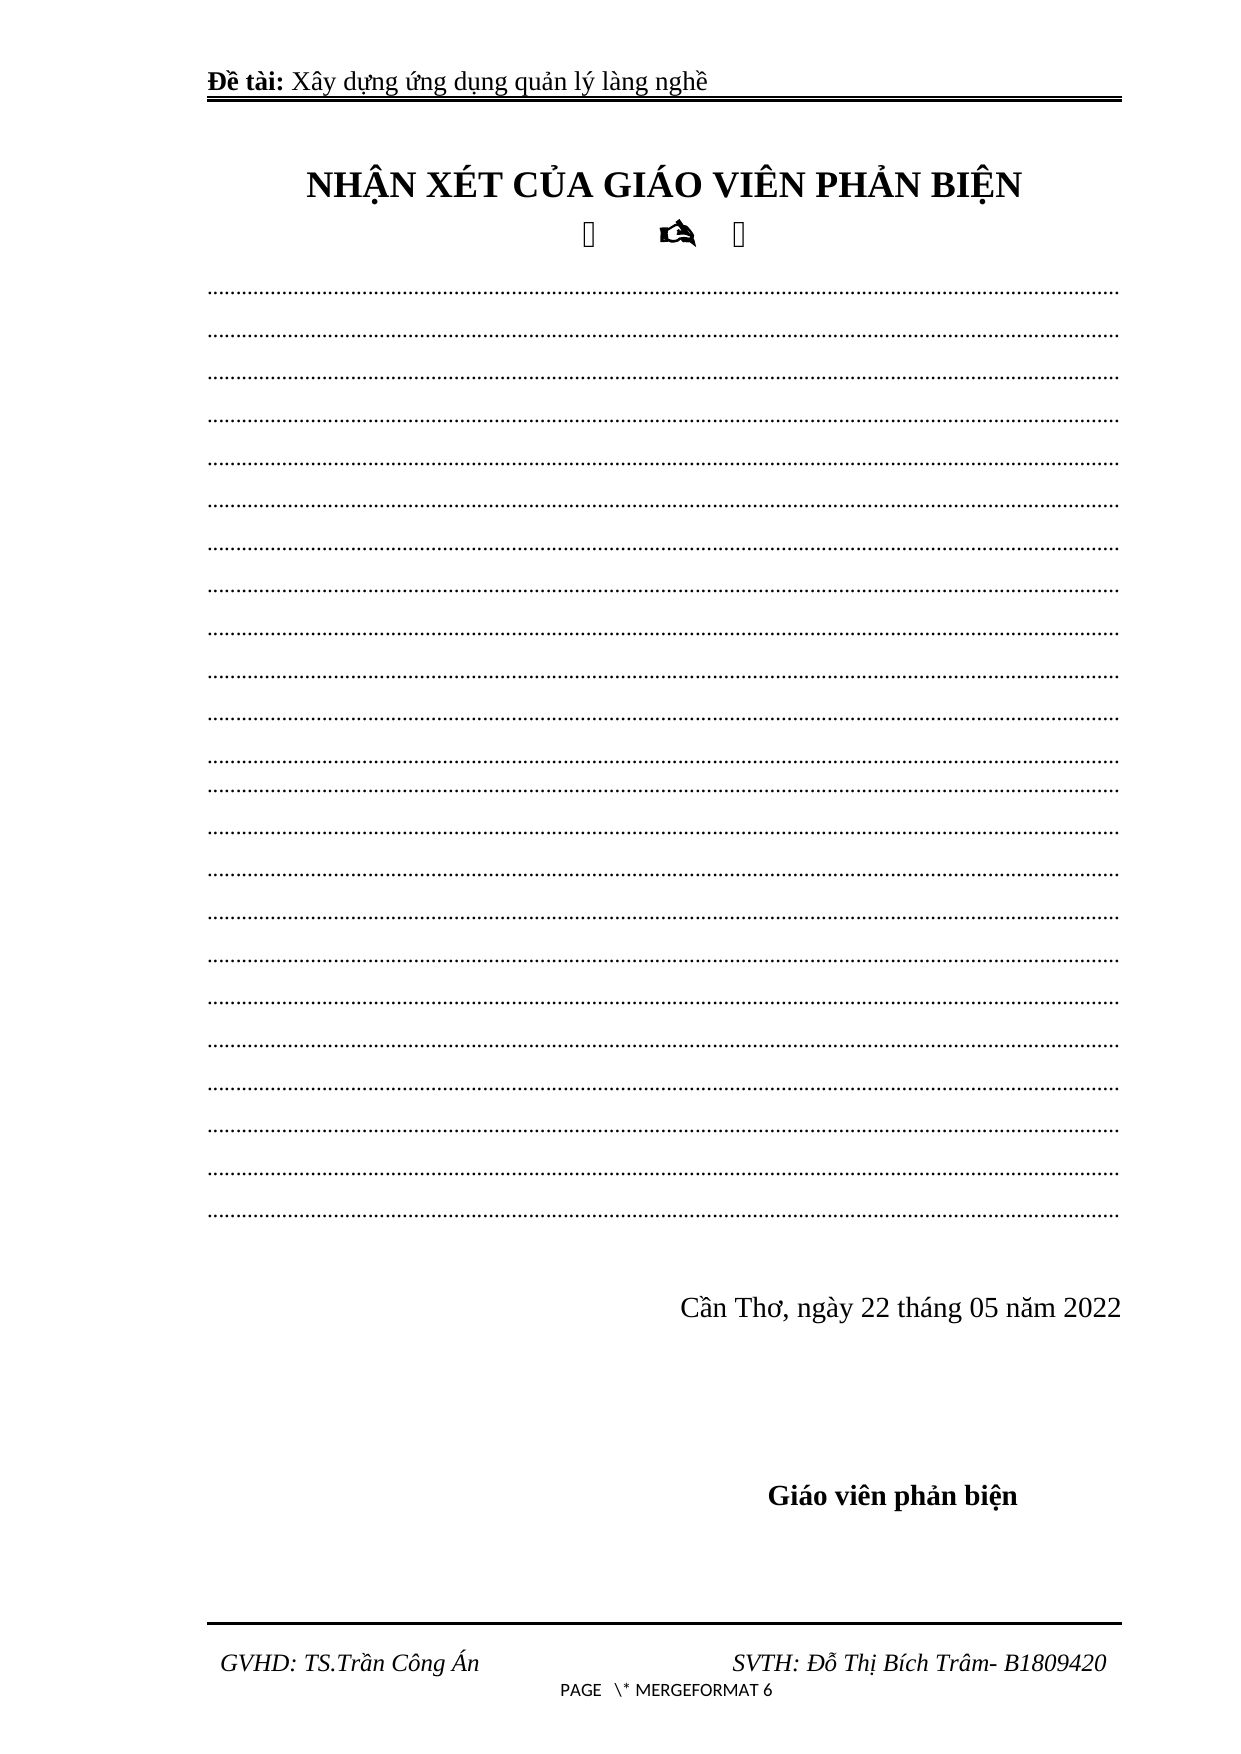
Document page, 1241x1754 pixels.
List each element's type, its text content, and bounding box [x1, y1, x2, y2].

text Giáo viên phản biện [207, 1478, 1018, 1512]
text NHẬN XÉT CỦA GIÁO VIÊN PHẢN BIỆN [207, 162, 1122, 206]
text Cần Thơ, ngày 22 tháng 05 năm 2022 [207, 1290, 1122, 1323]
